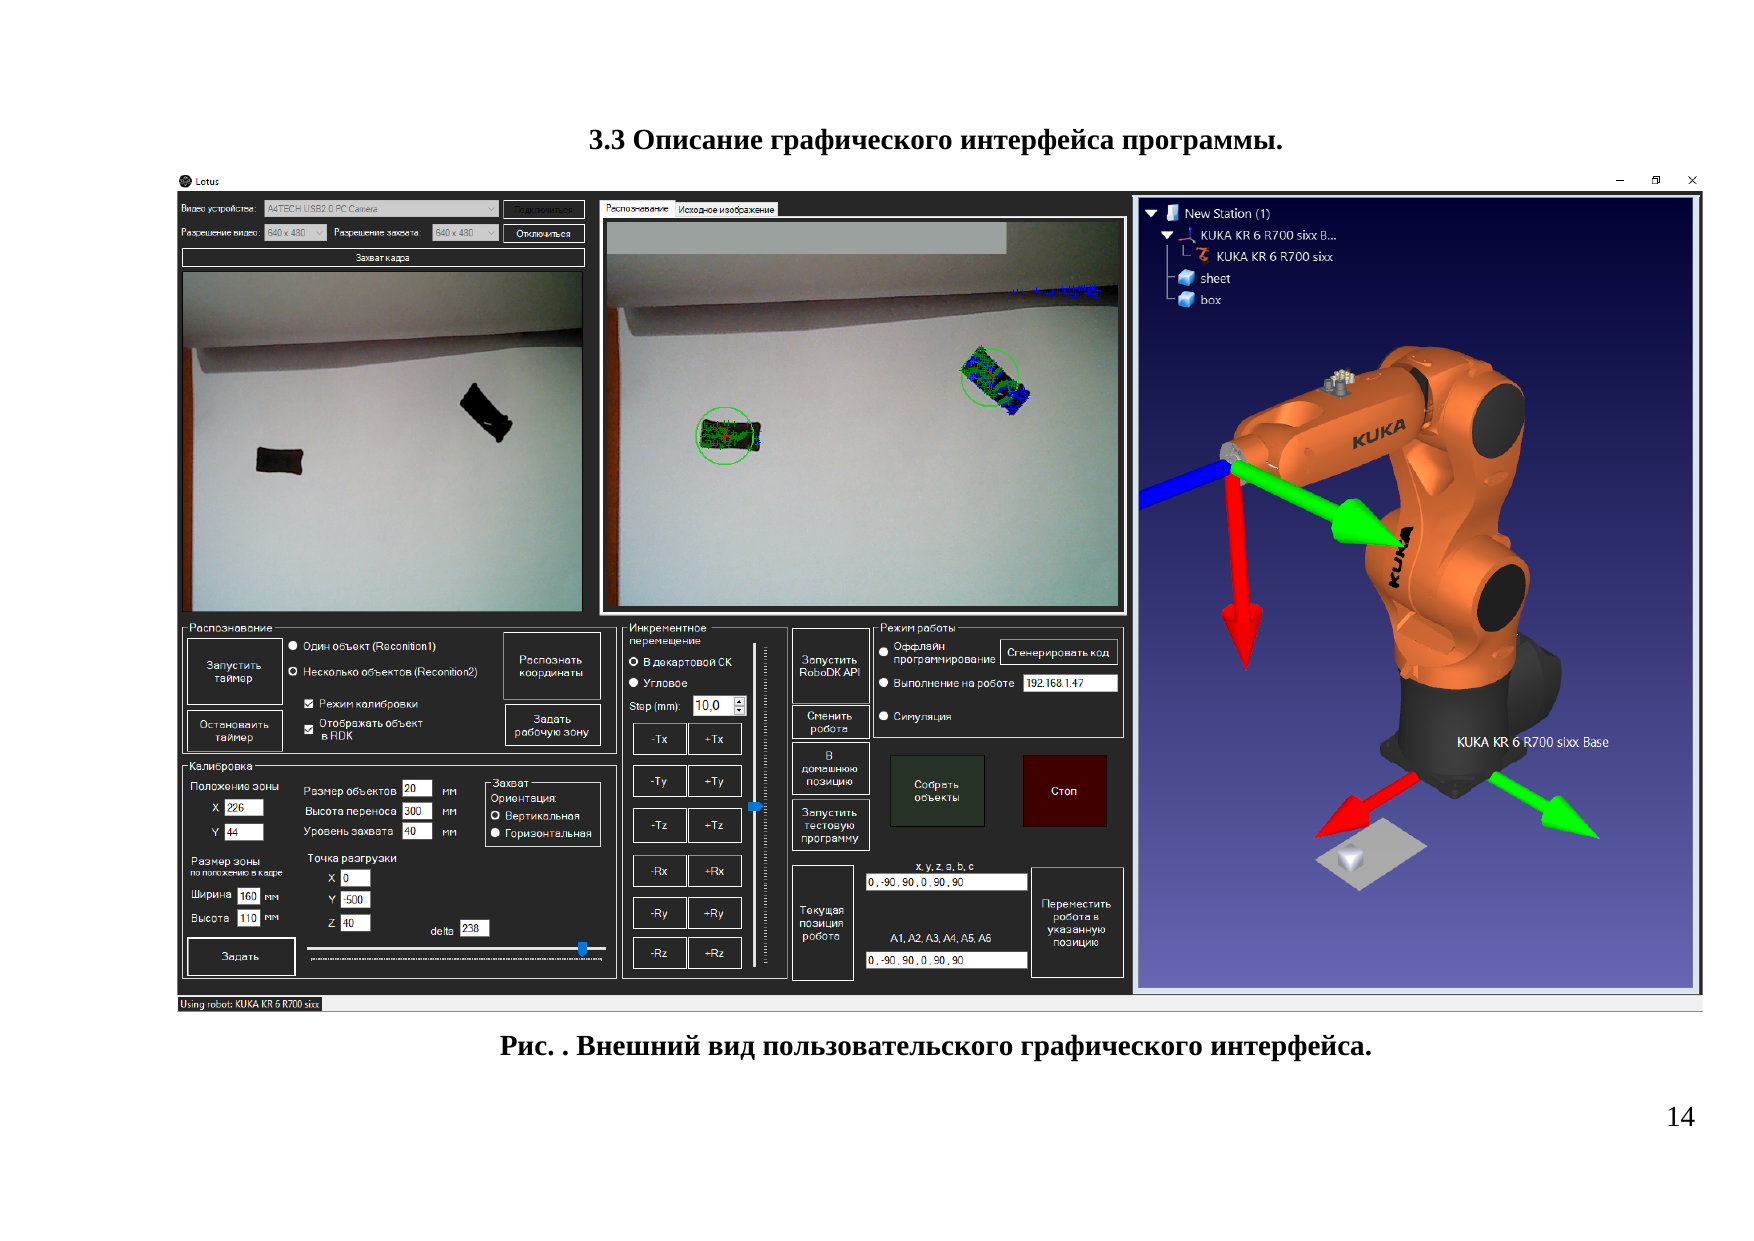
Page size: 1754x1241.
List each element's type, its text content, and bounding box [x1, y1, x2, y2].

picture [177, 172, 1703, 1012]
text Рис. . Внешний вид пользовательского графического интерфейса. [177, 1028, 1695, 1062]
subtitle 3.3 Описание графического интерфейса программы. [177, 122, 1695, 156]
